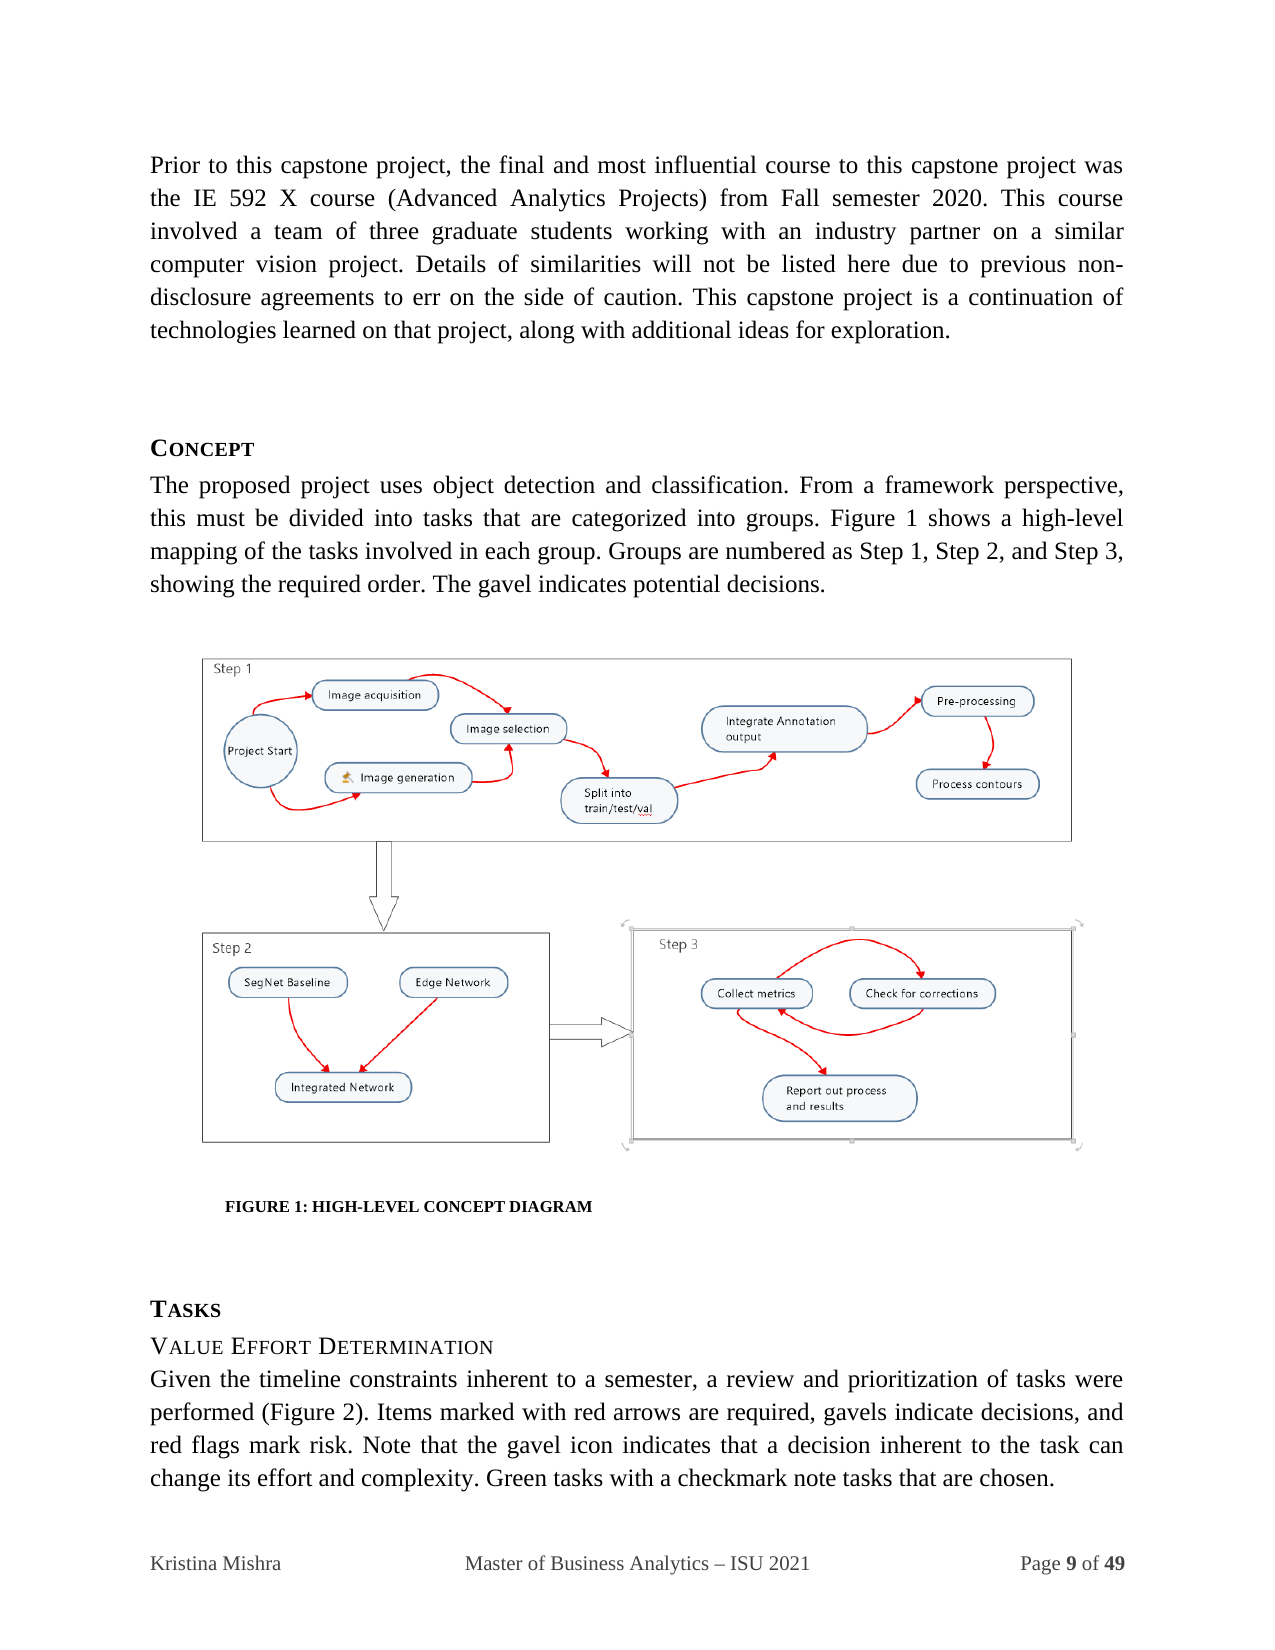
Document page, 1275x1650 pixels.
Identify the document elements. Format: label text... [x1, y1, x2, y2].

subtitle Concept [150, 433, 1125, 462]
text The proposed project uses object detection and classification. From a framework perspective, this must be divided into tasks that are categorized into groups. Figure 1 shows a high-level mapping of the tasks involved in each group. Groups are numbered as Step 1, Step 2, and Step 3, showing the required order. The gavel indicates potential decisions. [150, 470, 1125, 598]
text Prior to this capstone project, the final and most influential course to this capstone project was the IE 592 X course (Advanced Analytics Projects) from Fall semester 2020. This course involved a team of three graduate students working with an industry partner on a similar computer vision project. Details of similarities will not be listed here due to previous non-disclosure agreements to err on the side of caution. This capstone project is a continuation of technologies learned on that project, along with additional ideas for exploration. [150, 150, 1125, 344]
subtitle Value Effort Determination [150, 1331, 1125, 1360]
subtitle Tasks [150, 1294, 1125, 1323]
text Given the timeline constraints inherent to a semester, a review and prioritization of tasks were performed (Figure 2). Items marked with red arrows are required, gavels indicate decisions, and red flags mark risk. Note that the gavel icon indicates that a decision inherent to the task can change its effort and complexity. Green tasks with a checkmark note tasks that are chosen. [150, 1364, 1125, 1492]
picture [150, 623, 1125, 1172]
